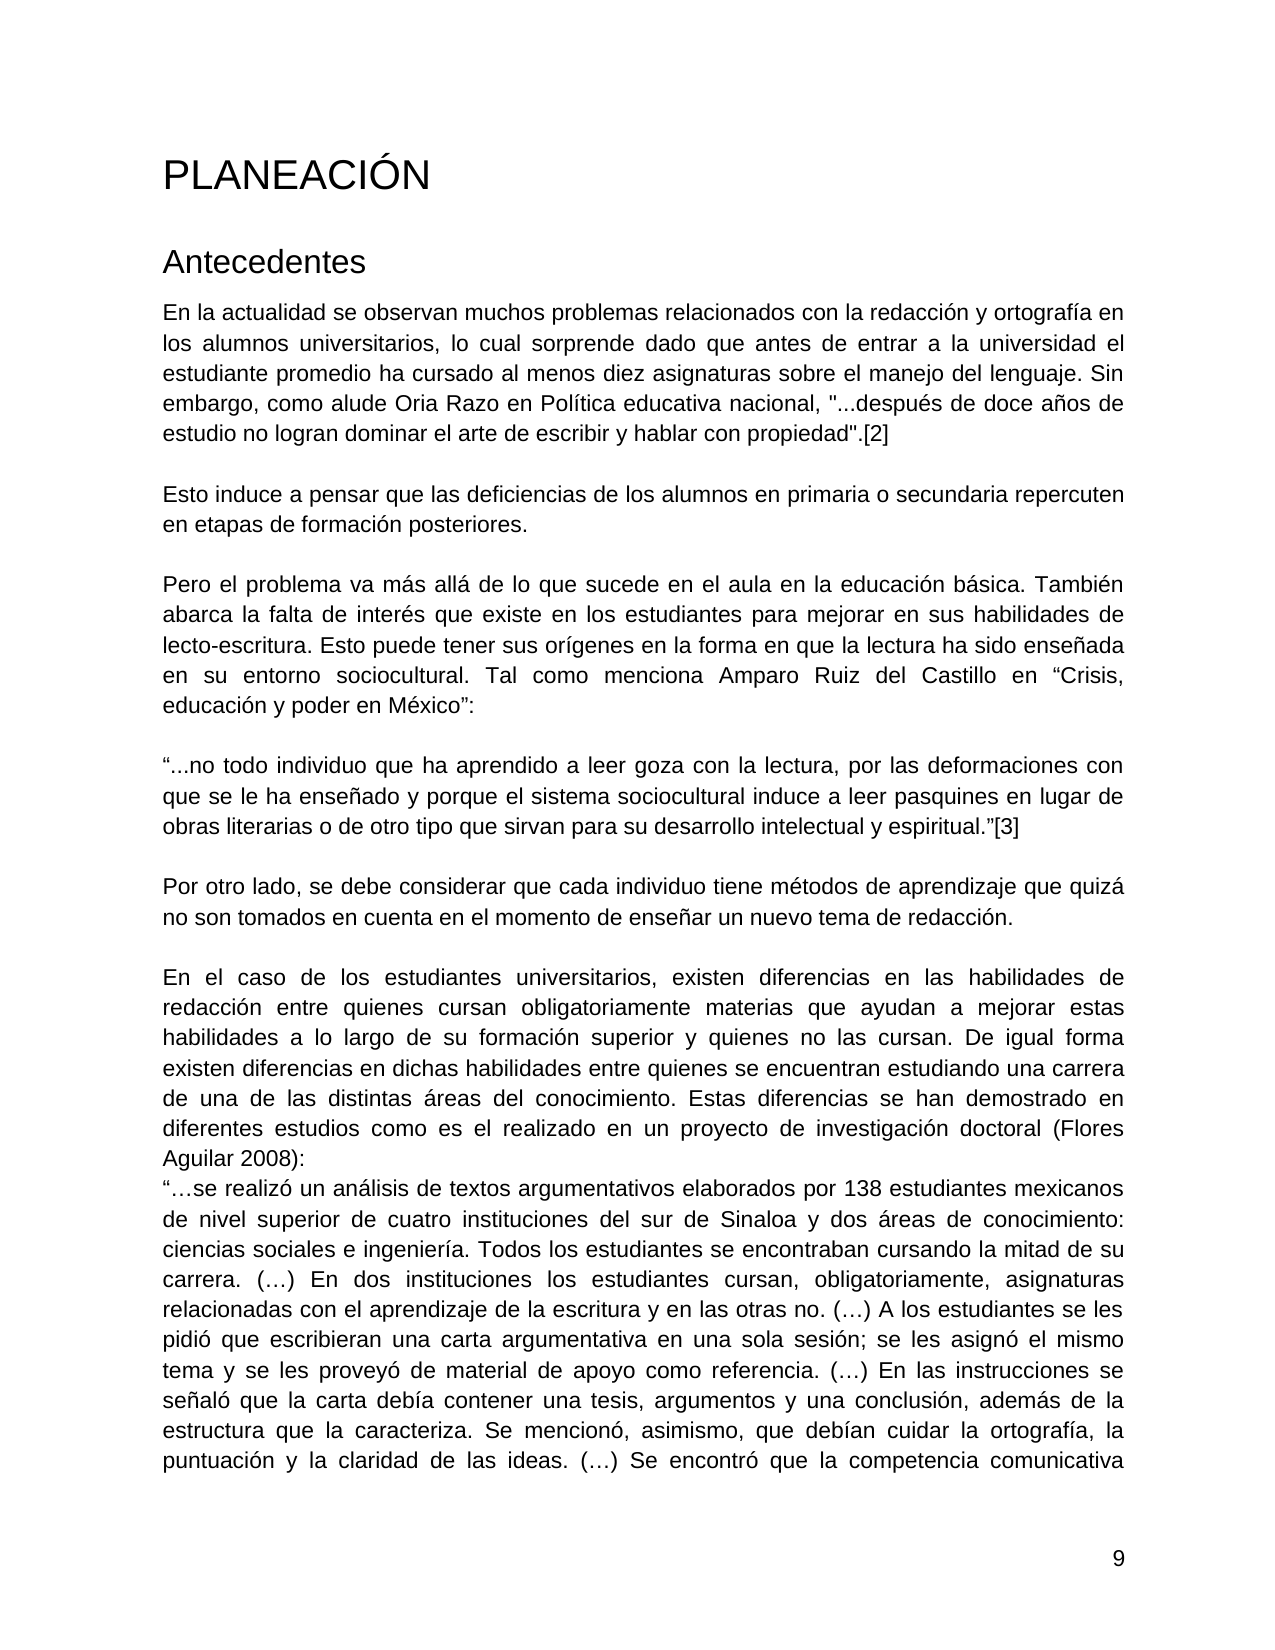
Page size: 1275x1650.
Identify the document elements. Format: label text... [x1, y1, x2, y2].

subtitle PLANEACIÓN [162, 150, 1125, 198]
text Pero el problema va más allá de lo que sucede en el aula en la educación básica. También abarca la falta de interés que existe en los estudiantes para mejorar en sus habilidades de lecto-escritura. Esto puede tener sus orígenes en la forma en que la lectura ha sido enseñada en su entorno sociocultural. Tal como menciona Amparo Ruiz del Castillo en “Crisis, educación y poder en México”: [162, 571, 1125, 718]
text Por otro lado, se debe considerar que cada individuo tiene métodos de aprendizaje que quizá no son tomados en cuenta en el momento de enseñar un nuevo tema de redacción. [162, 873, 1125, 930]
text En el caso de los estudiantes universitarios, existen diferencias en las habilidades de redacción entre quienes cursan obligatoriamente materias que ayudan a mejorar estas habilidades a lo largo de su formación superior y quienes no las cursan. De igual forma existen diferencias en dichas habilidades entre quienes se encuentran estudiando una carrera de una de las distintas áreas del conocimiento. Estas diferencias se han demostrado en diferentes estudios como es el realizado en un proyecto de investigación doctoral (Flores Aguilar 2008): [162, 964, 1125, 1171]
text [162, 1175, 1125, 1473]
text En la actualidad se observan muchos problemas relacionados con la redacción y ortografía en los alumnos universitarios, lo cual sorprende dado que antes de entrar a la universidad el estudiante promedio ha cursado al menos diez asignaturas sobre el manejo del lenguaje. Sin embargo, como alude Oria Razo en Política educativa nacional, "...después de doce años de estudio no logran dominar el arte de escribir y hablar con propiedad".[2] [162, 299, 1125, 446]
text Esto induce a pensar que las deficiencias de los alumnos en primaria o secundaria repercuten en etapas de formación posteriores. [162, 481, 1125, 537]
text “...no todo individuo que ha aprendido a leer goza con la lectura, por las deformaciones con que se le ha enseñado y porque el sistema sociocultural induce a leer pasquines en lugar de obras literarias o de otro tipo que sirvan para su desarrollo intelectual y espiritual.”[3] [162, 752, 1125, 839]
subtitle Antecedentes [162, 243, 1125, 281]
